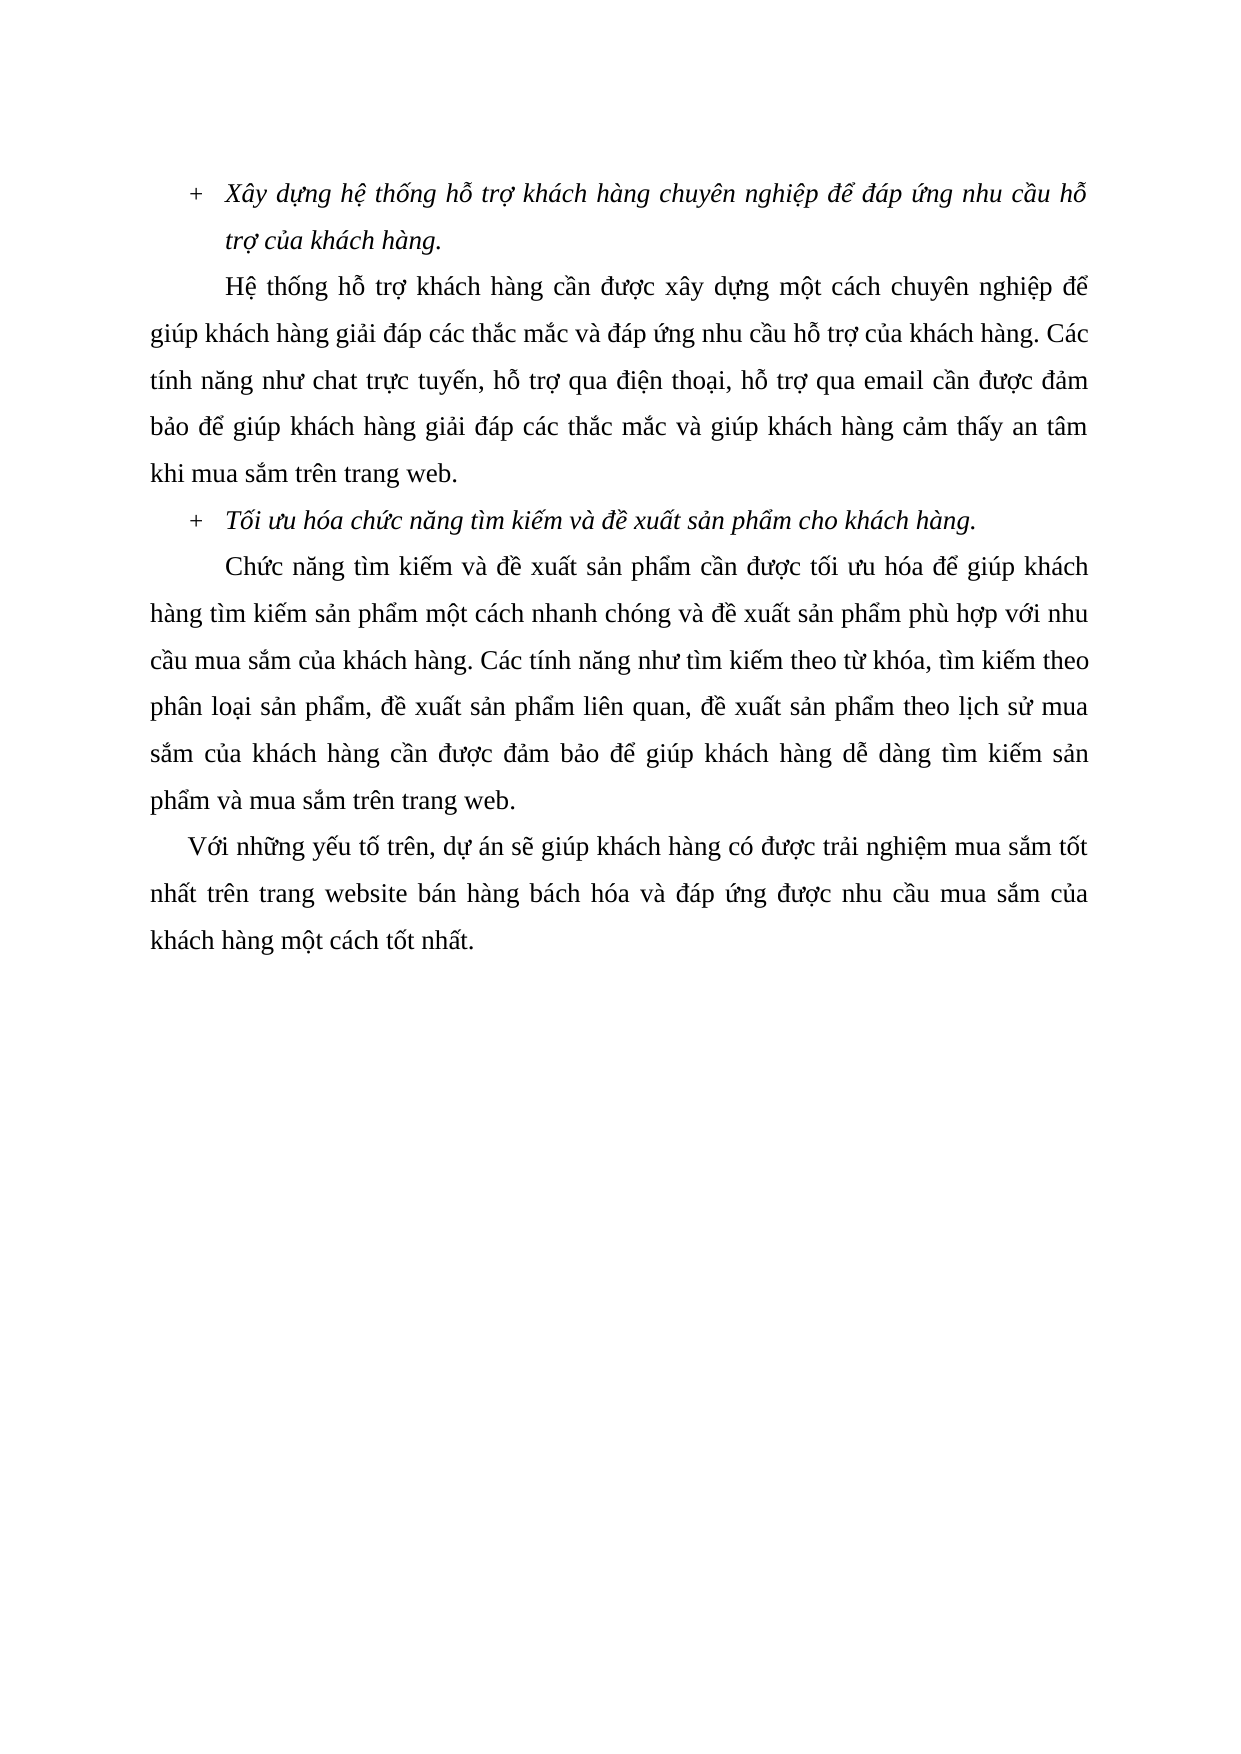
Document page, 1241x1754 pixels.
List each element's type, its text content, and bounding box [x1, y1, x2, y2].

list Xây dựng hệ thống hỗ trợ khách hàng chuyên nghiệp để đáp ứng nhu cầu hỗ trợ của khách hàng. [187, 177, 1090, 255]
text Với những yếu tố trên, dự án sẽ giúp khách hàng có được trải nghiệm mua sắm tốt nhất trên trang website bán hàng bách hóa và đáp ứng được nhu cầu mua sắm của khách hàng một cách tốt nhất. [150, 831, 1090, 955]
text Hệ thống hỗ trợ khách hàng cần được xây dựng một cách chuyên nghiệp để giúp khách hàng giải đáp các thắc mắc và đáp ứng nhu cầu hỗ trợ của khách hàng. Các tính năng như chat trực tuyến, hỗ trợ qua điện thoại, hỗ trợ qua email cần được đảm bảo để giúp khách hàng giải đáp các thắc mắc và giúp khách hàng cảm thấy an tâm khi mua sắm trên trang web. [150, 271, 1090, 488]
text Chức năng tìm kiếm và đề xuất sản phẩm cần được tối ưu hóa để giúp khách hàng tìm kiếm sản phẩm một cách nhanh chóng và đề xuất sản phẩm phù hợp với nhu cầu mua sắm của khách hàng. Các tính năng như tìm kiếm theo từ khóa, tìm kiếm theo phân loại sản phẩm, đề xuất sản phẩm liên quan, đề xuất sản phẩm theo lịch sử mua sắm của khách hàng cần được đảm bảo để giúp khách hàng dễ dàng tìm kiếm sản phẩm và mua sắm trên trang web. [150, 551, 1090, 815]
list Tối ưu hóa chức năng tìm kiếm và đề xuất sản phẩm cho khách hàng. [187, 504, 1090, 535]
